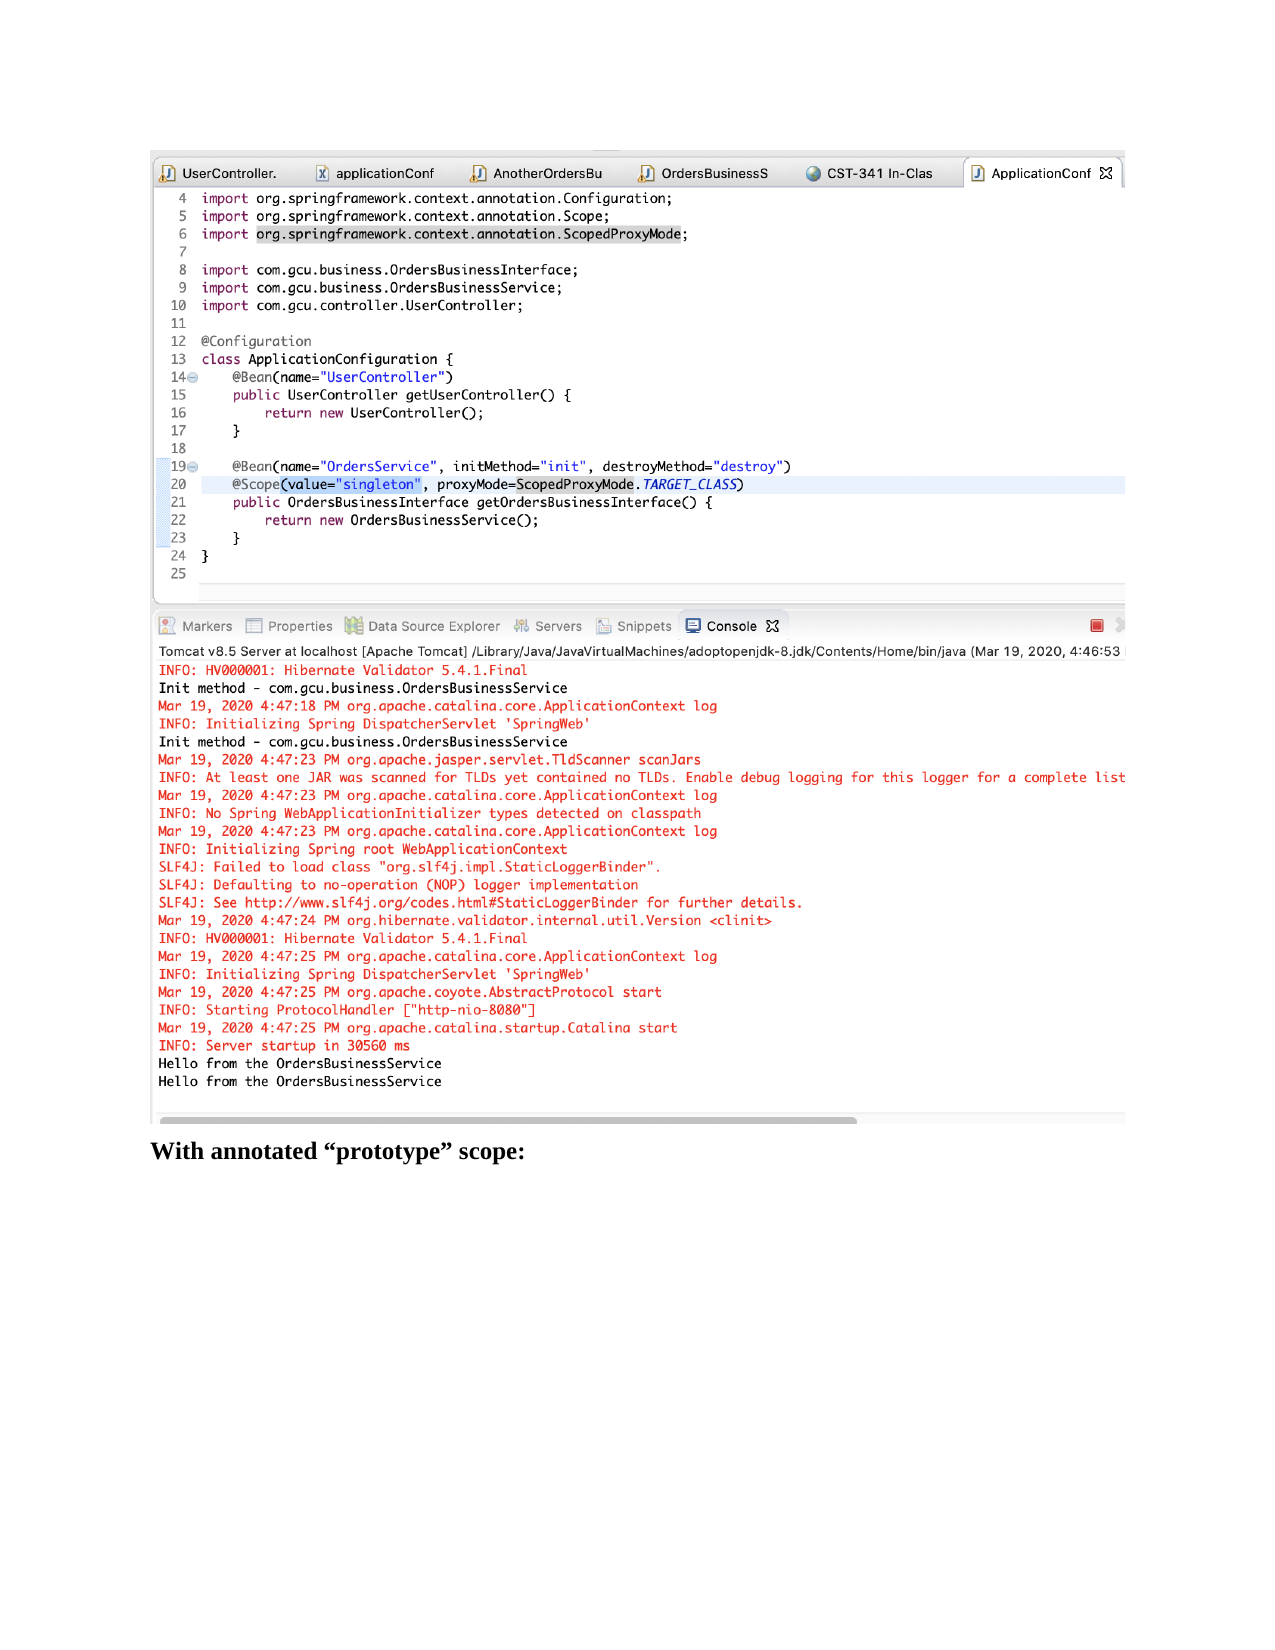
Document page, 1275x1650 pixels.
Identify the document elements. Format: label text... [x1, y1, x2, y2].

text With annotated “prototype” scope: [150, 1136, 1125, 1165]
picture [150, 150, 1125, 1124]
